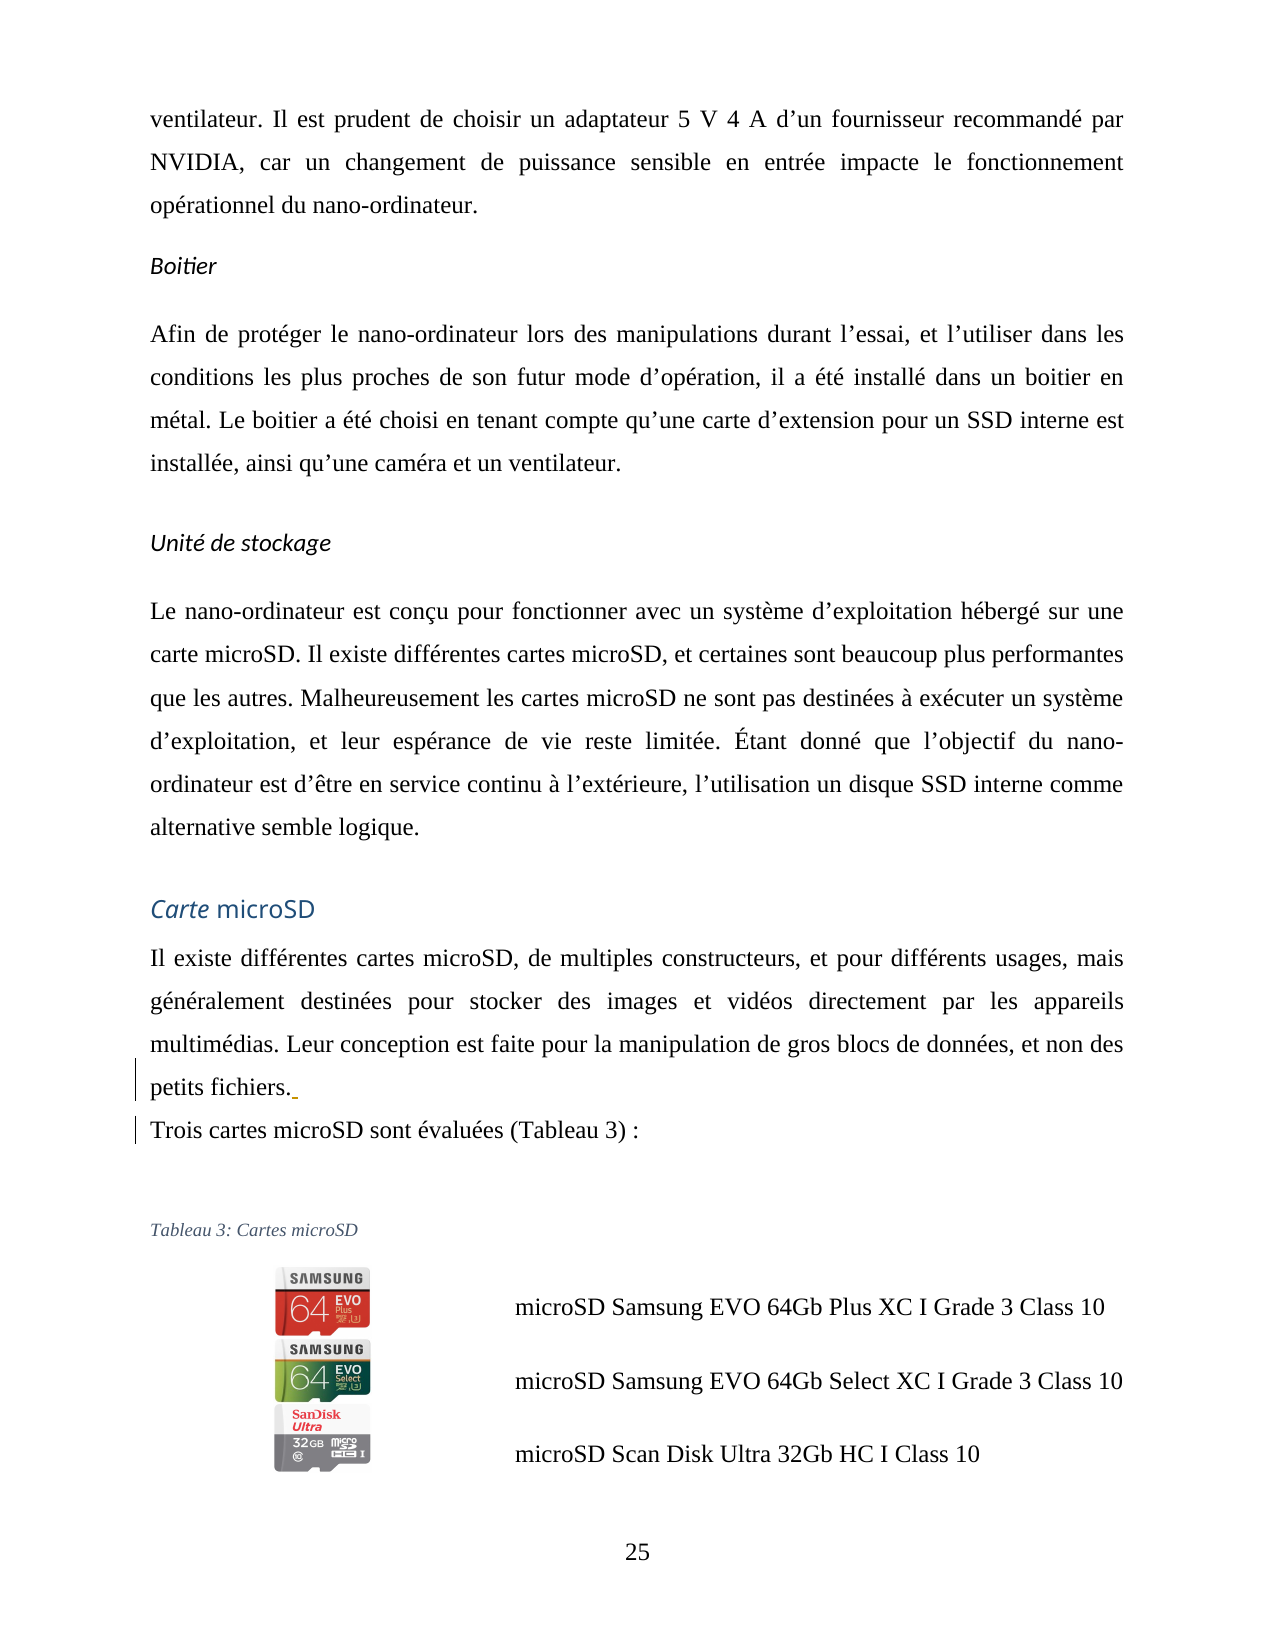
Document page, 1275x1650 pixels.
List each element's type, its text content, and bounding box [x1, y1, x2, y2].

subtitle Carte microSD [150, 892, 1125, 926]
subtitle Unité de stockage [150, 527, 1125, 558]
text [150, 104, 1125, 219]
text microSD Samsung EVO 64Gb Select XC I Grade 3 Class 10 [372, 1366, 1125, 1394]
picture [273, 1265, 372, 1473]
text microSD Scan Disk Ultra 32Gb HC I Class 10 [372, 1439, 1125, 1468]
text Il existe différentes cartes microSD, de multiples constructeurs, et pour différents usages, mais généralement destinées pour stocker des images et vidéos directement par les appareils multimédias. Leur conception est faite pour la manipulation de gros blocs de données, et non des petits fichiers. [150, 943, 1125, 1101]
text Le nano-ordinateur est conçu pour fonctionner avec un système d’exploitation hébergé sur une carte microSD. Il existe différentes cartes microSD, et certaines sont beaucoup plus performantes que les autres. Malheureusement les cartes microSD ne sont pas destinées à exécuter un système d’exploitation, et leur espérance de vie reste limitée. Étant donné que l’objectif du nano-ordinateur est d’être en service continu à l’extérieure, l’utilisation un disque SSD interne comme alternative semble logique. [150, 596, 1125, 841]
text Trois cartes microSD sont évaluées (Tableau 3) : [150, 1116, 1125, 1144]
text microSD Samsung EVO 64Gb Plus XC I Grade 3 Class 10 [372, 1292, 1125, 1321]
subtitle Boitier [150, 250, 1125, 280]
text Afin de protéger le nano-ordinateur lors des manipulations durant l’essai, et l’utiliser dans les conditions les plus proches de son futur mode d’opération, il a été installé dans un boitier en métal. Le boitier a été choisi en tenant compte qu’une carte d’extension pour un SSD interne est installée, ainsi qu’une caméra et un ventilateur. [150, 319, 1125, 477]
text Tableau 3: Cartes microSD [150, 1218, 1125, 1240]
